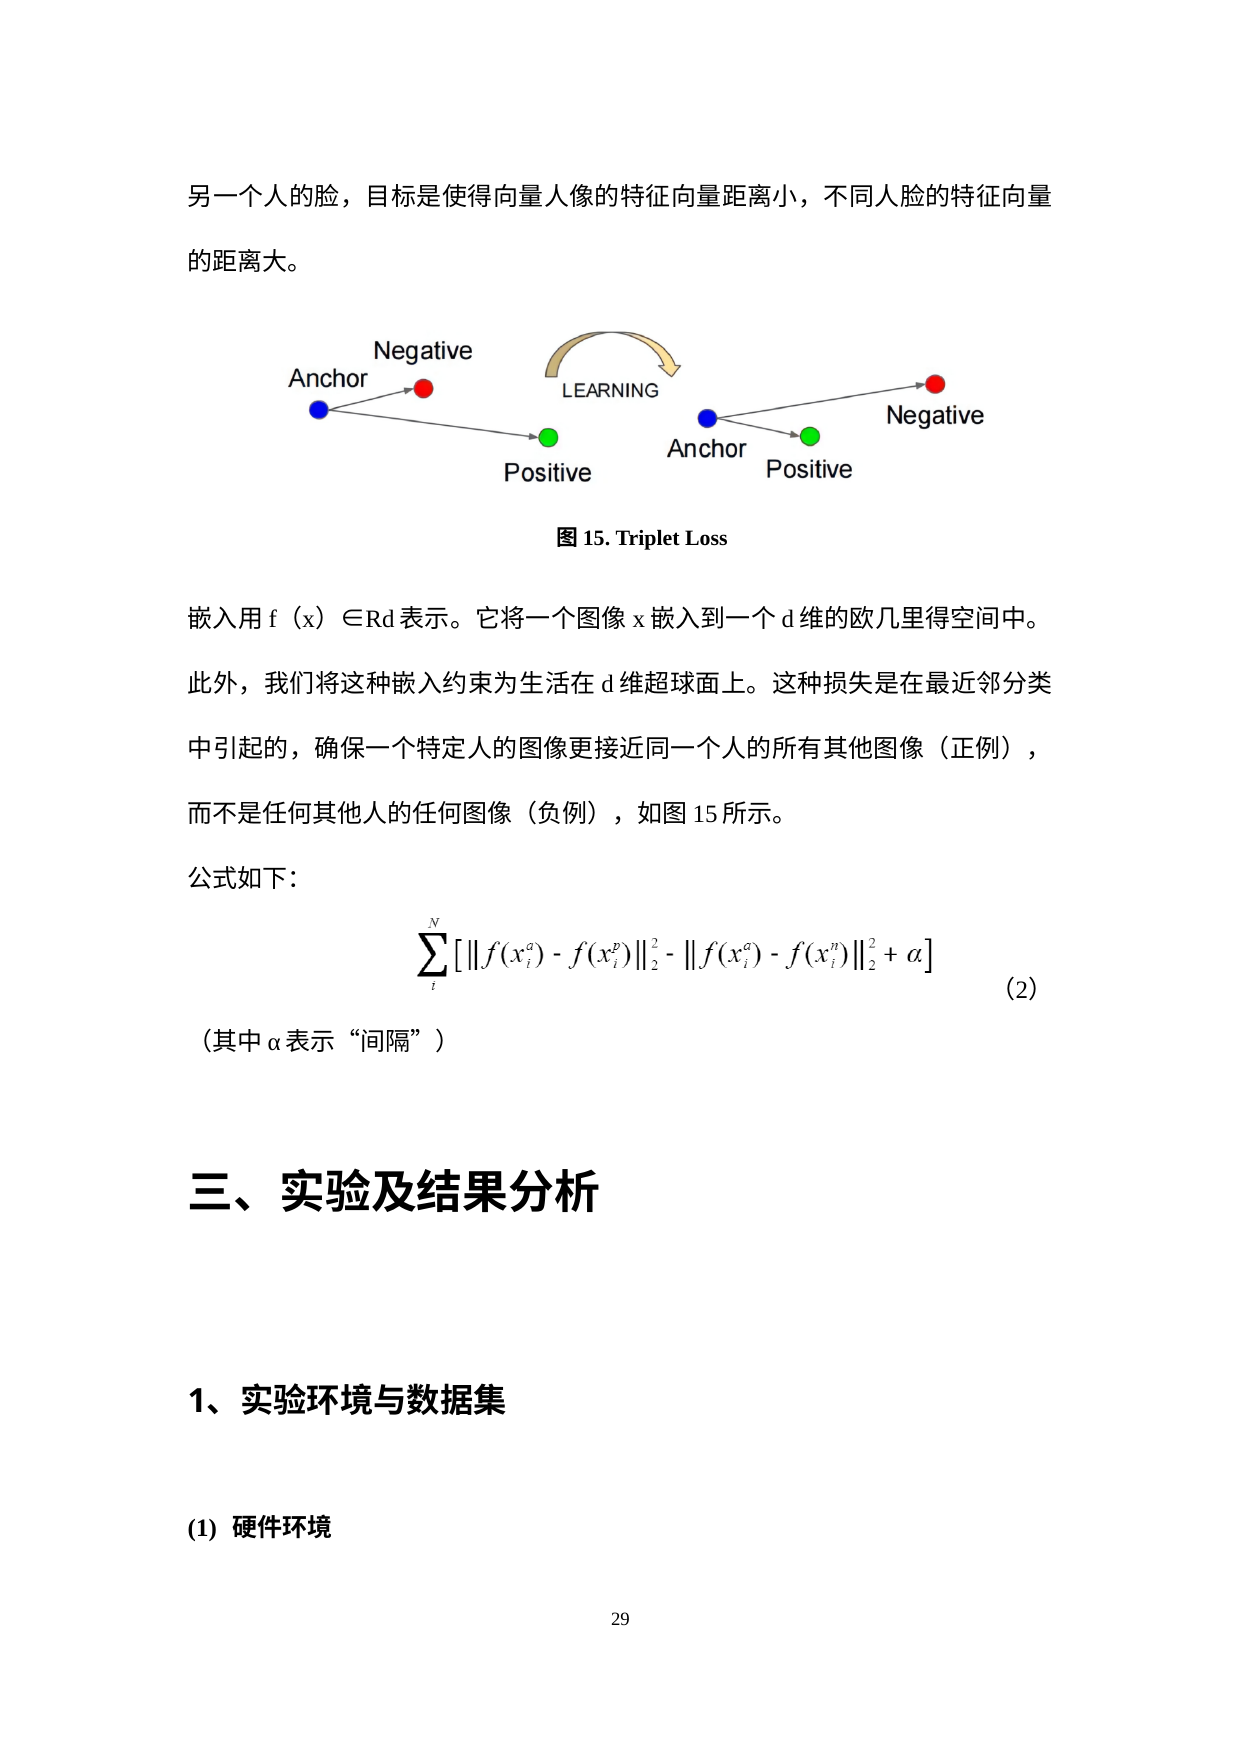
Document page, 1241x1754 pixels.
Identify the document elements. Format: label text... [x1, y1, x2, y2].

list （其中α表示“间隔”） [187, 1007, 1053, 1072]
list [187, 162, 1053, 292]
picture [275, 324, 1009, 492]
text 图15. Triplet Loss [187, 519, 1053, 552]
list 公式如下： [187, 844, 1053, 909]
picture [408, 910, 941, 999]
list 硬件环境 [187, 1493, 1053, 1558]
subtitle 三、实验及结果分析 [187, 1140, 1053, 1237]
text 嵌入用f（x）∈Rd表示。它将一个图像x嵌入到一个d维的欧几里得空间中。此外，我们将这种嵌入约束为生活在d维超球面上。这种损失是在最近邻分类中引起的，确保一个特定人的图像更接近同一个人的所有其他图像（正例），而不是任何其他人的任何图像（负例），如图15所示。 [187, 584, 1053, 844]
subtitle 1、实验环境与数据集 [187, 1365, 1053, 1430]
